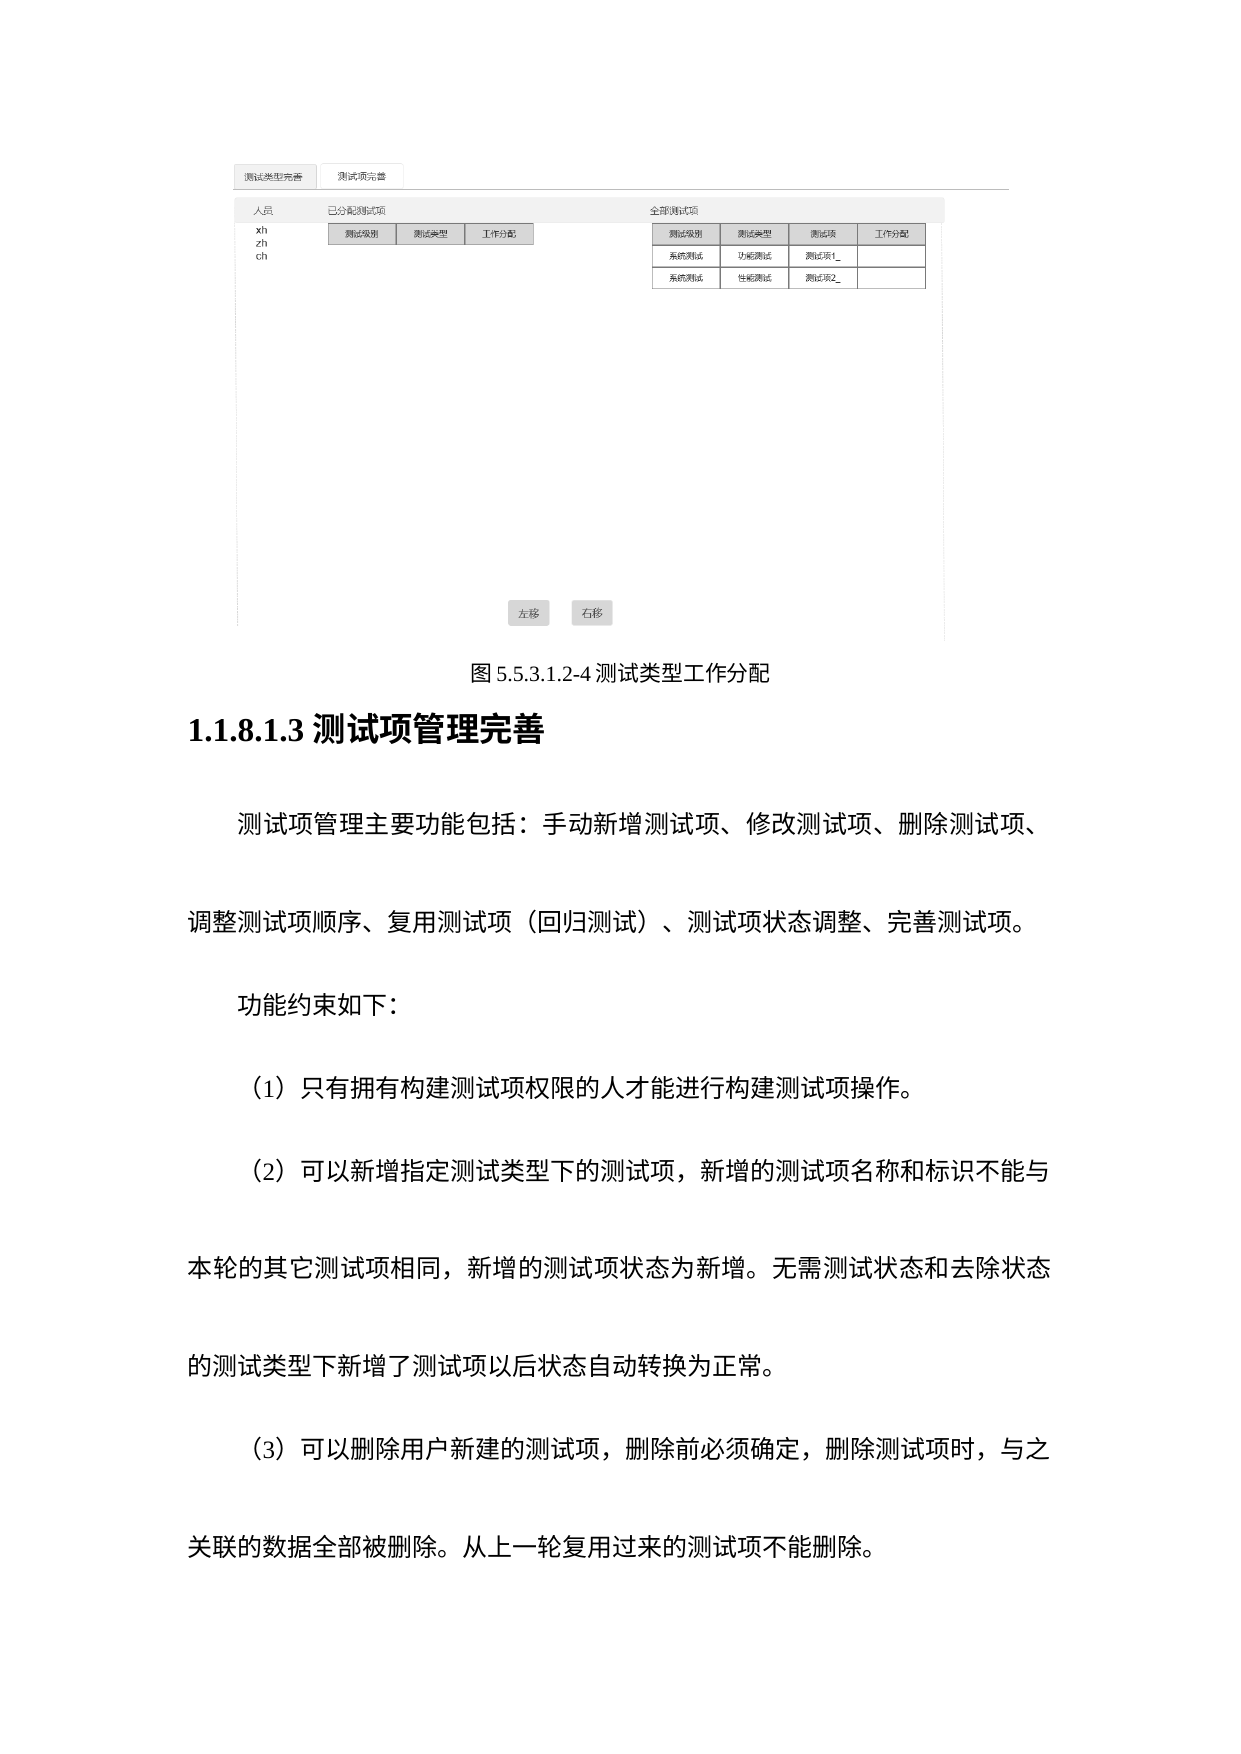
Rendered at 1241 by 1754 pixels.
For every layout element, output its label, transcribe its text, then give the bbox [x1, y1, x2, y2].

subtitle 测试项管理完善 [187, 695, 1053, 760]
text （3）可以删除用户新建的测试项，删除前必须确定，删除测试项时，与之关联的数据全部被删除。从上一轮复用过来的测试项不能删除。 [187, 1415, 1053, 1578]
text （1）只有拥有构建测试项权限的人才能进行构建测试项操作。 [187, 1054, 1053, 1119]
text 测试项管理主要功能包括：手动新增测试项、修改测试项、删除测试项、调整测试项顺序、复用测试项（回归测试）、测试项状态调整、完善测试项。 [187, 790, 1053, 953]
list 图5.5.3.1.2-4测试类型工作分配 [187, 656, 1053, 688]
text 功能约束如下： [187, 971, 1053, 1036]
text （2）可以新增指定测试类型下的测试项，新增的测试项名称和标识不能与本轮的其它测试项相同，新增的测试项状态为新增。无需测试状态和去除状态的测试类型下新增了测试项以后状态自动转换为正常。 [187, 1137, 1053, 1397]
picture [231, 162, 1009, 641]
